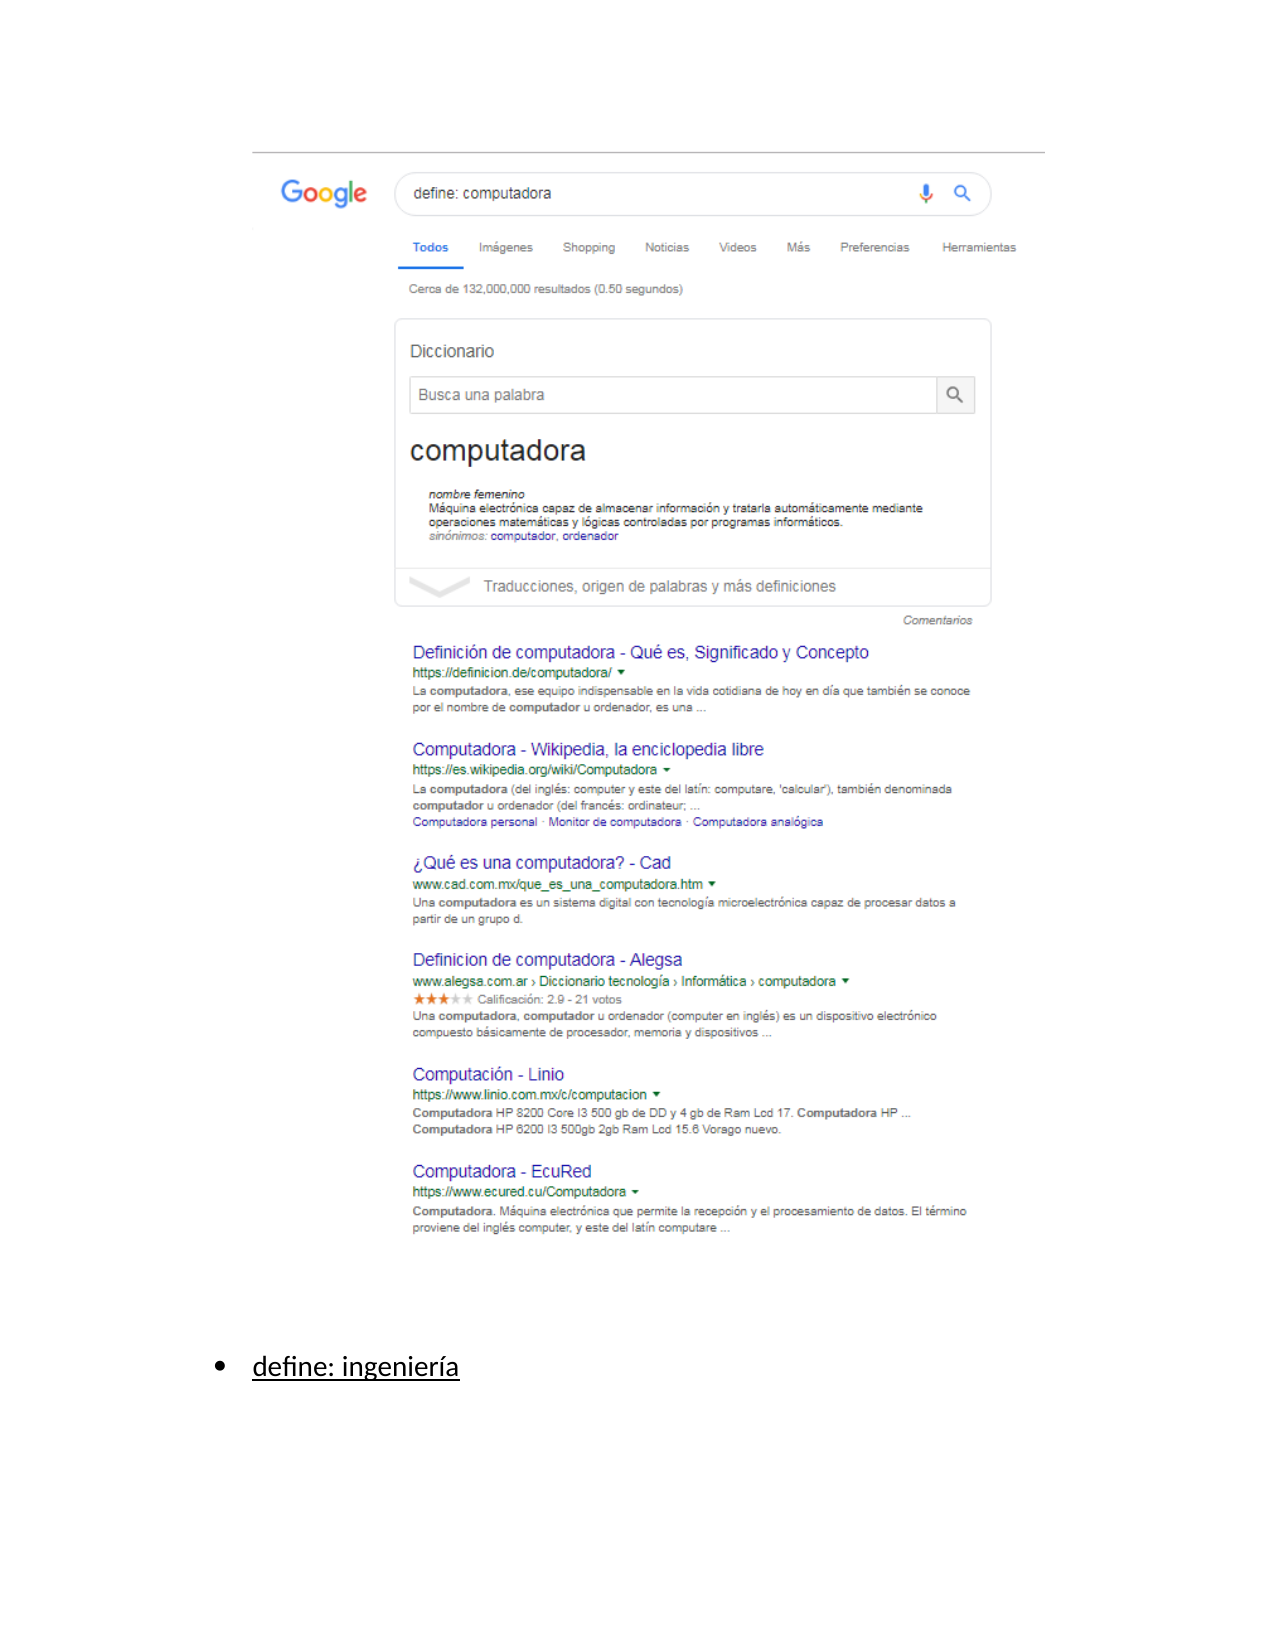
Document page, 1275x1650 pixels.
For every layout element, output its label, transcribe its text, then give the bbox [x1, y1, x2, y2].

list define: ingeniería [215, 1348, 1098, 1384]
picture [252, 147, 1045, 1262]
